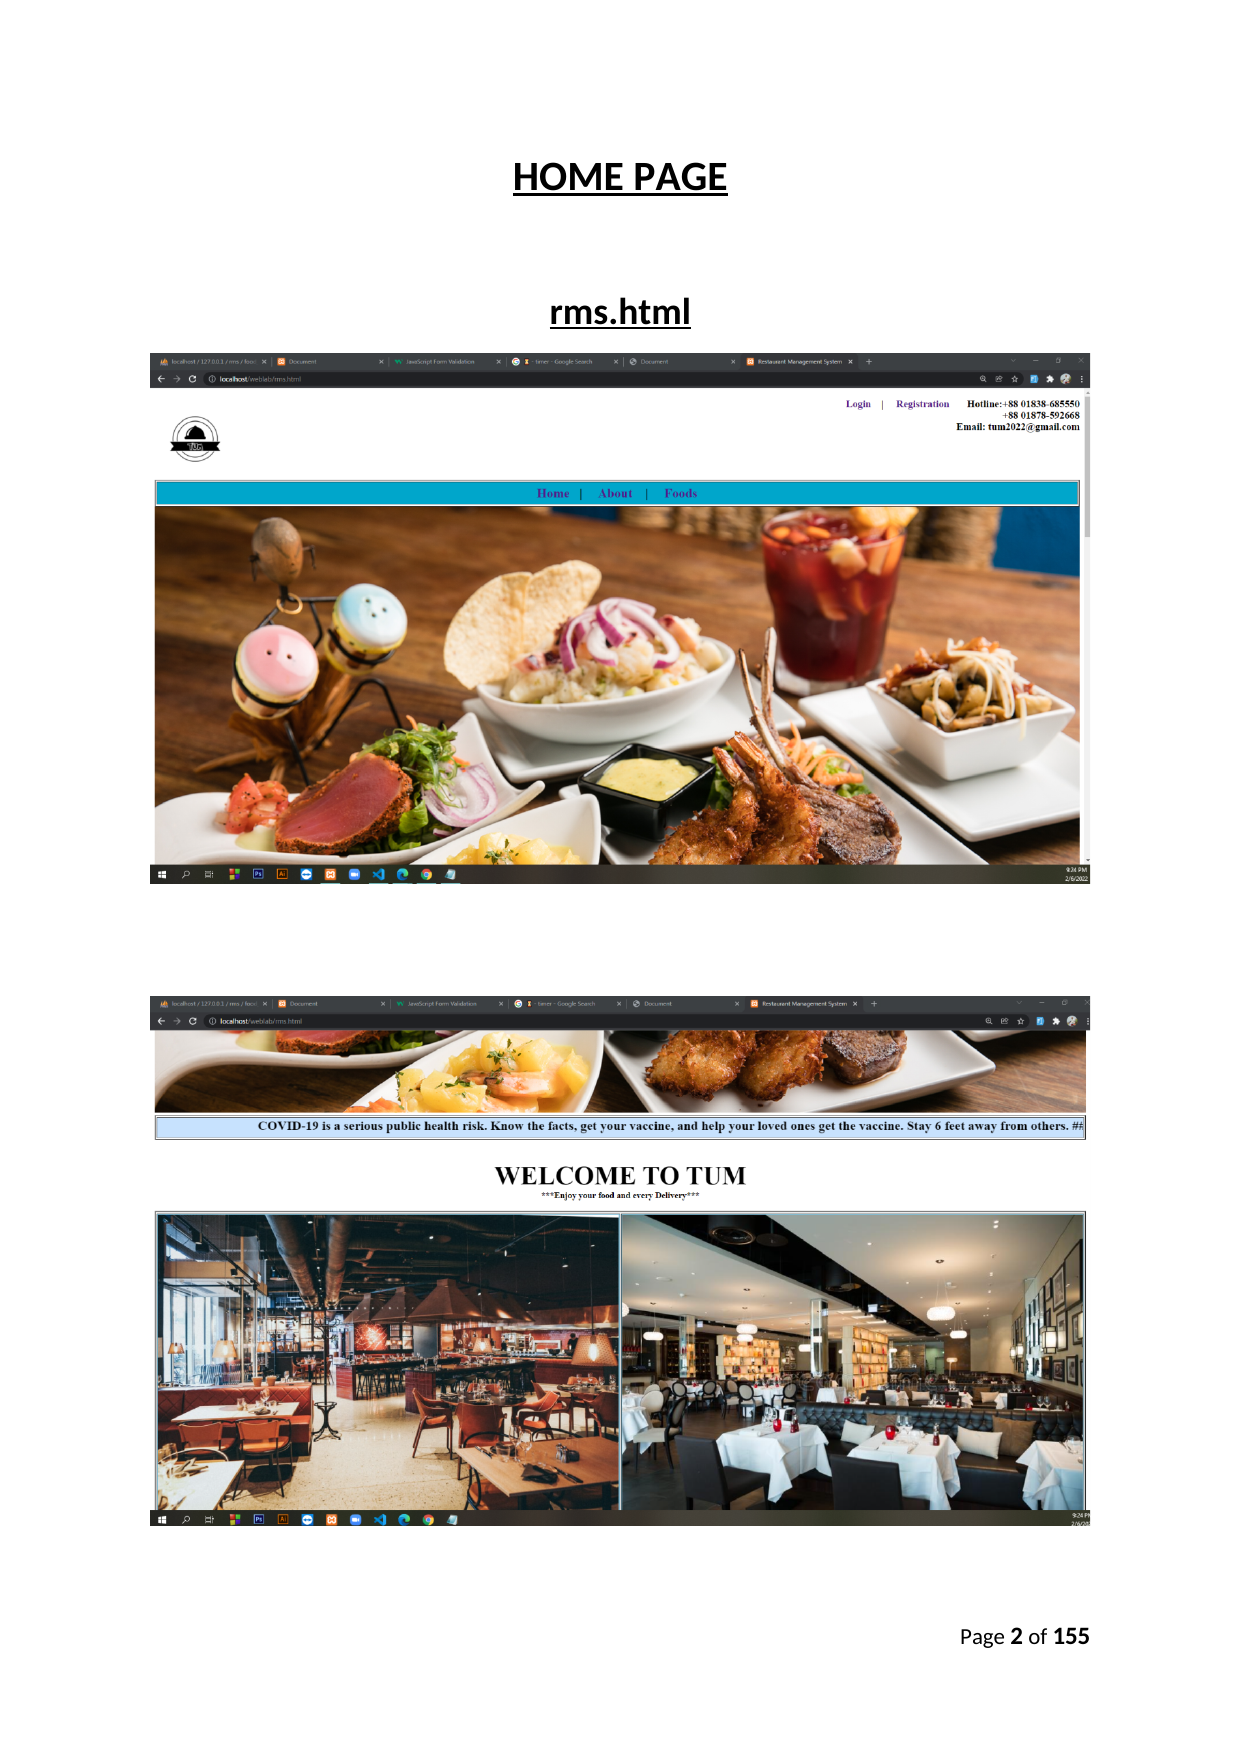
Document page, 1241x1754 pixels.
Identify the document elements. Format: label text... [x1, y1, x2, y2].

text HOME PAGE [150, 150, 1090, 201]
text rms.html [150, 288, 1090, 333]
picture [150, 996, 1091, 1526]
picture [150, 353, 1091, 884]
